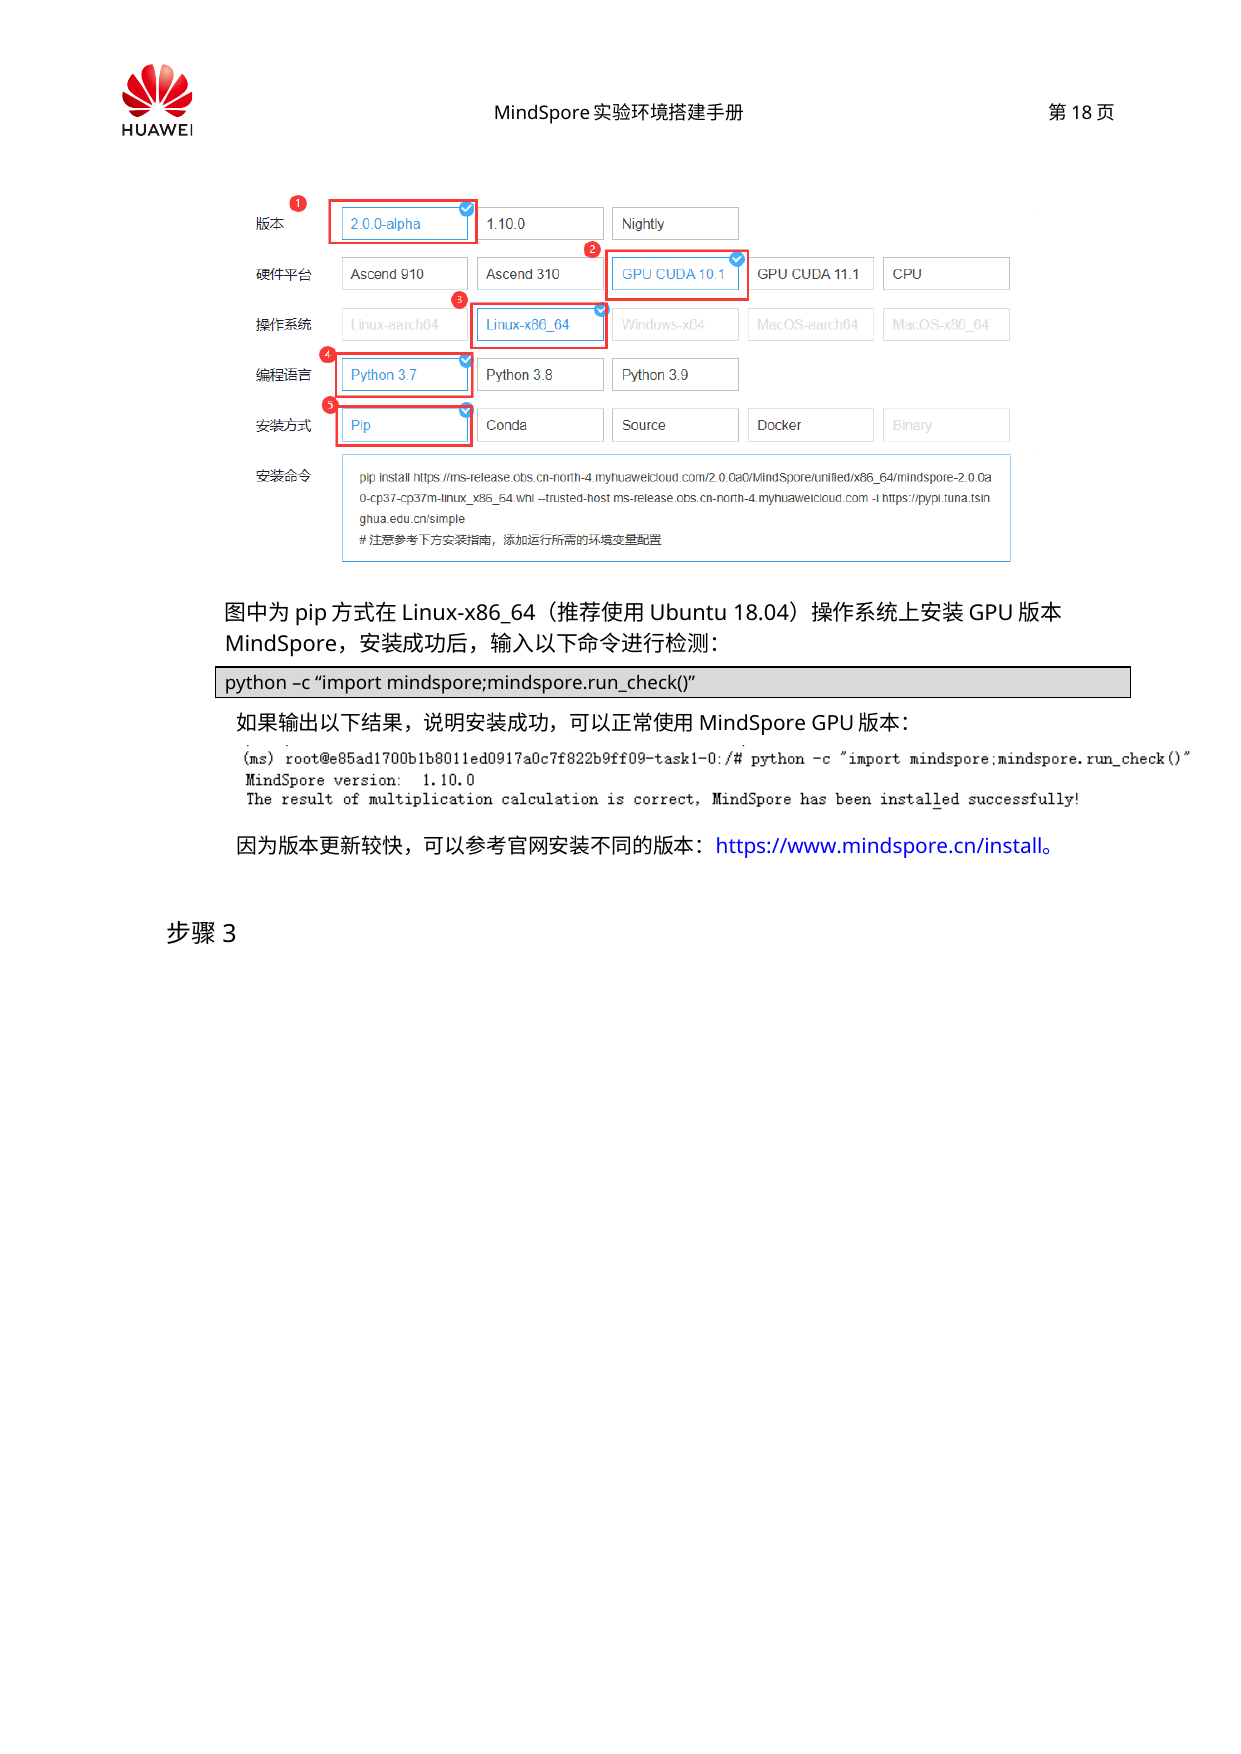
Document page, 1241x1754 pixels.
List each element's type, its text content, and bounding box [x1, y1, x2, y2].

picture [224, 177, 1037, 587]
text 如果输出以下结果，说明安装成功，可以正常使用MindSpore GPU版本： [236, 706, 1122, 737]
text 图中为pip方式在Linux-x86_64（推荐使用Ubuntu 18.04）操作系统上安装GPU版本MindSpore，安装成功后，输入以下命令进行检测： [224, 594, 1122, 658]
text python –c “import mindspore;mindspore.run_check()” [216, 668, 1130, 697]
text 因为版本更新较快，可以参考官网安装不同的版本：https://www.mindspore.cn/install。 [236, 830, 1122, 860]
picture [236, 745, 1241, 822]
picture [122, 64, 193, 136]
